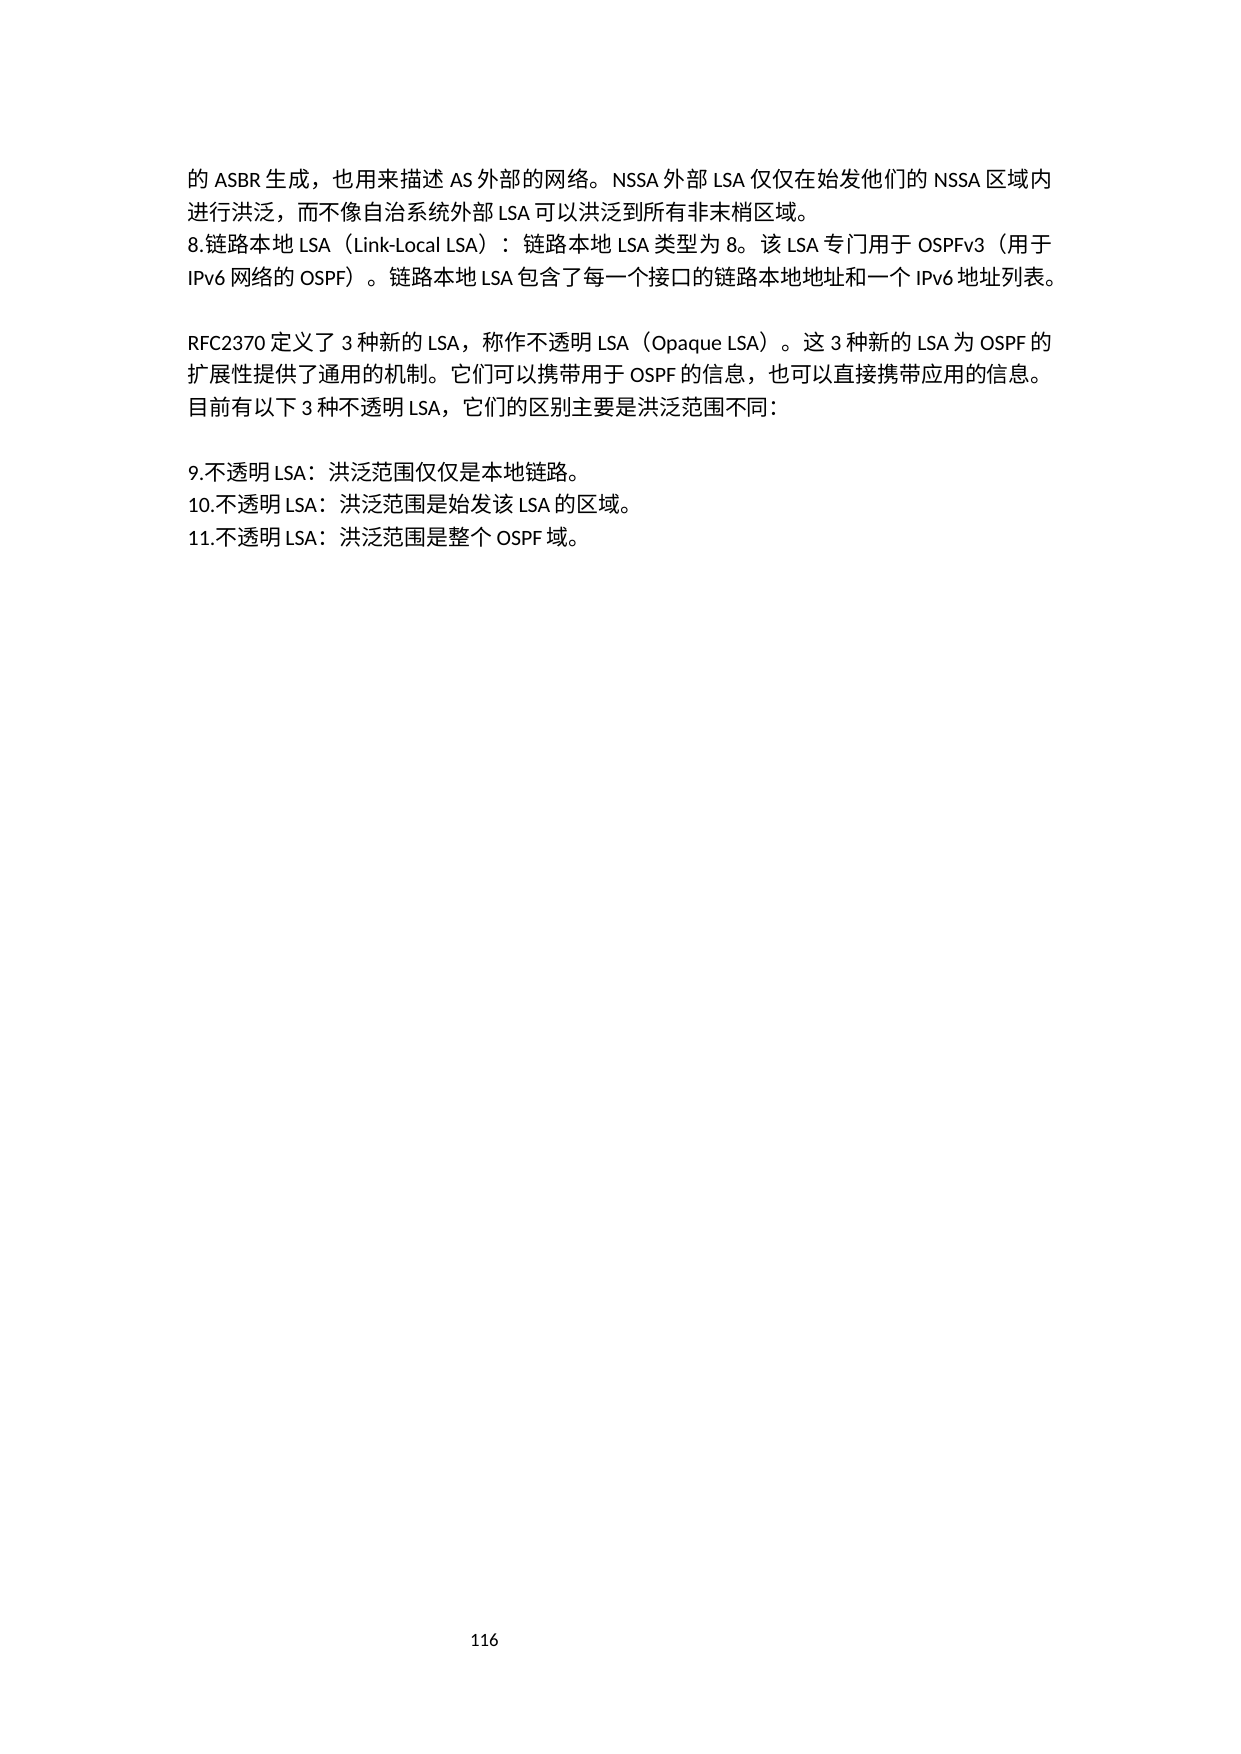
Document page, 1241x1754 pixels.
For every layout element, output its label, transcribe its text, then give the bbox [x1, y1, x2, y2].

text 9.不透明LSA：洪泛范围仅仅是本地链路。 [187, 454, 1053, 487]
text 10.不透明LSA：洪泛范围是始发该LSA的区域。 [187, 487, 1053, 519]
text 8.链路本地LSA（Link-Local LSA）：链路本地LSA类型为8。该LSA专门用于OSPFv3（用于IPv6网络的OSPF）。链路本地LSA包含了每一个接口的链路本地地址和一个IPv6地址列表。 [187, 227, 1053, 292]
text 11.不透明LSA：洪泛范围是整个OSPF域。 [187, 519, 1053, 552]
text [187, 162, 1053, 227]
text RFC2370定义了3种新的LSA，称作不透明LSA（Opaque LSA）。这3种新的LSA为OSPF的扩展性提供了通用的机制。它们可以携带用于OSPF的信息，也可以直接携带应用的信息。 目前有以下3种不透明LSA，它们的区别主要是洪泛范围不同： [187, 324, 1053, 422]
